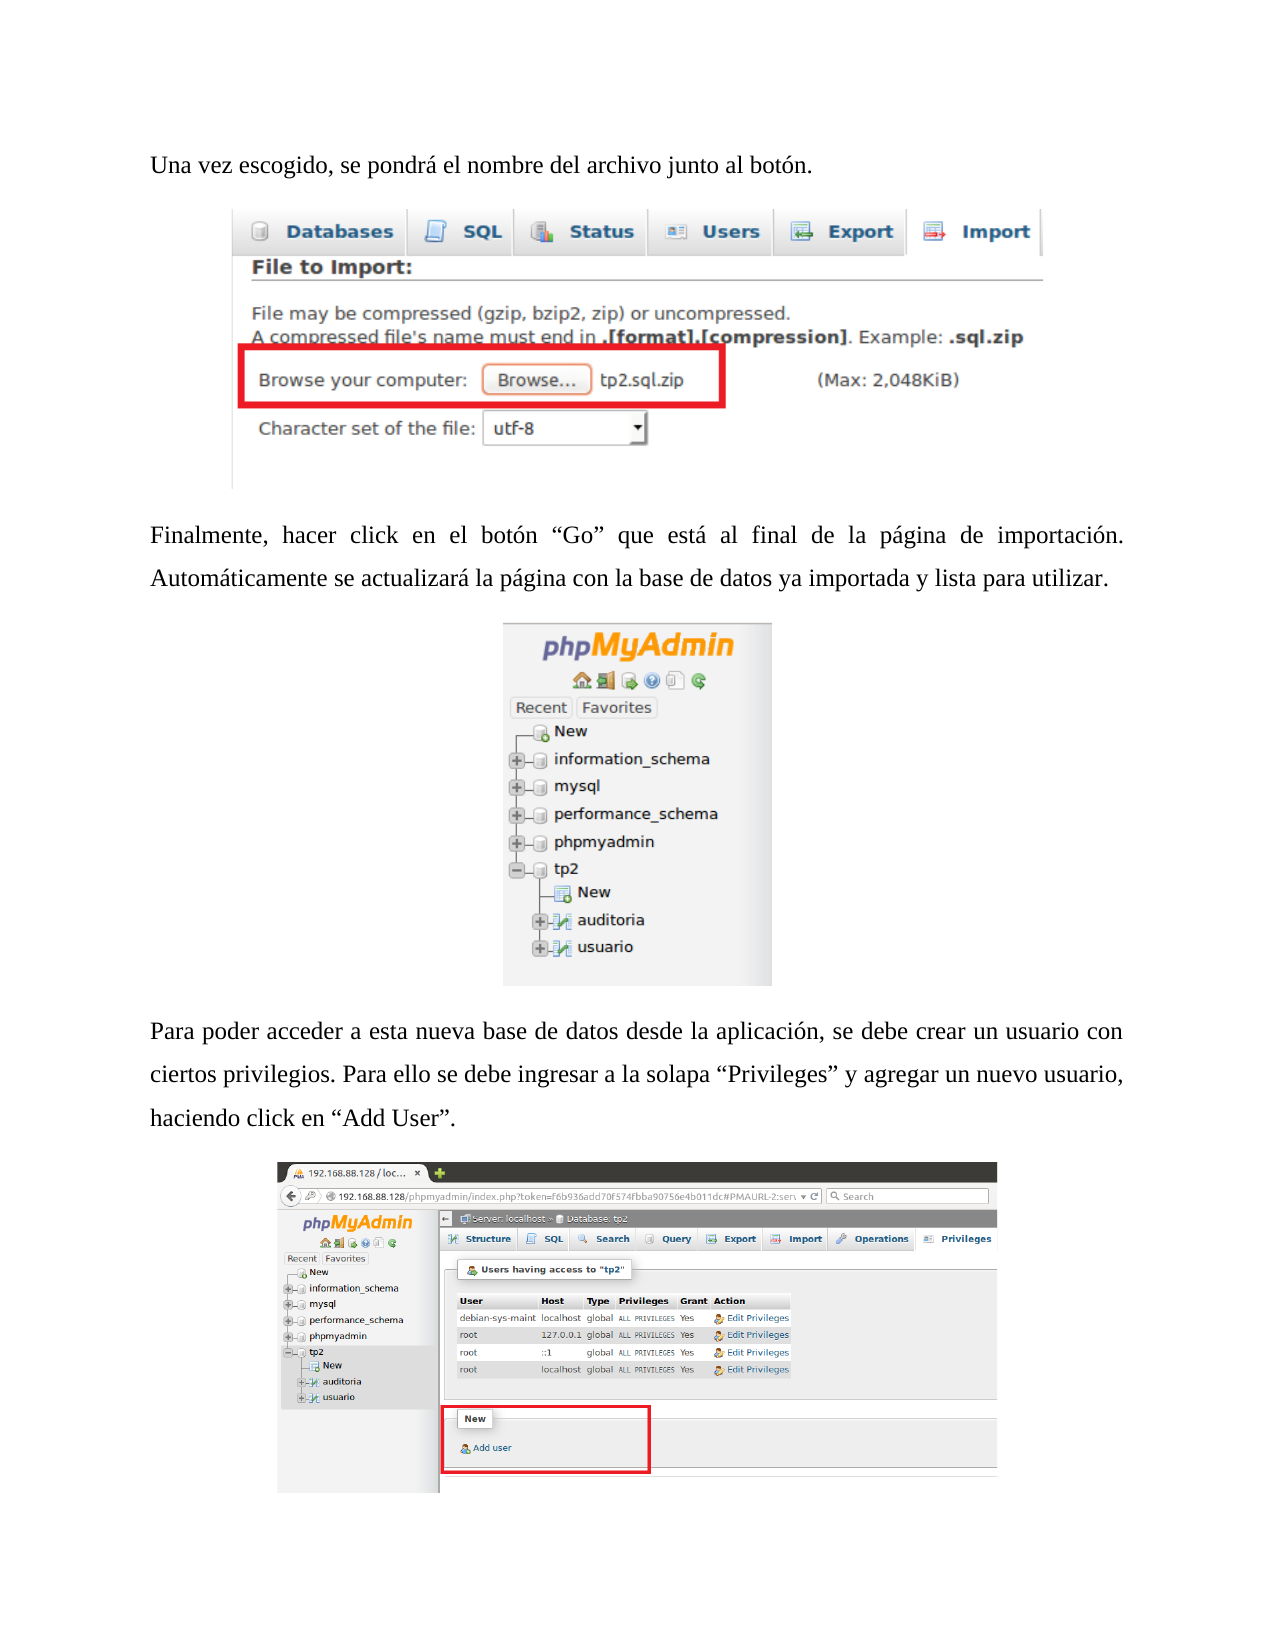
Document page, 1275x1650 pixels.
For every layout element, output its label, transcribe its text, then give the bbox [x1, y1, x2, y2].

picture [231, 209, 1044, 489]
text Finalmente, hacer click en el botón “Go” que está al final de la página de importación. Automáticamente se actualizará la página con la base de datos ya importada y lista para utilizar. [150, 520, 1125, 592]
text Para poder acceder a esta nueva base de datos desde la aplicación, se debe crear un usuario con ciertos privilegios. Para ello se debe ingresar a la solapa “Privileges” y agregar un nuevo usuario, haciendo click en “Add User”. [150, 1016, 1125, 1131]
picture [503, 622, 772, 986]
text Una vez escogido, se pondrá el nombre del archivo junto al botón. [150, 150, 1125, 179]
picture [277, 1162, 998, 1493]
